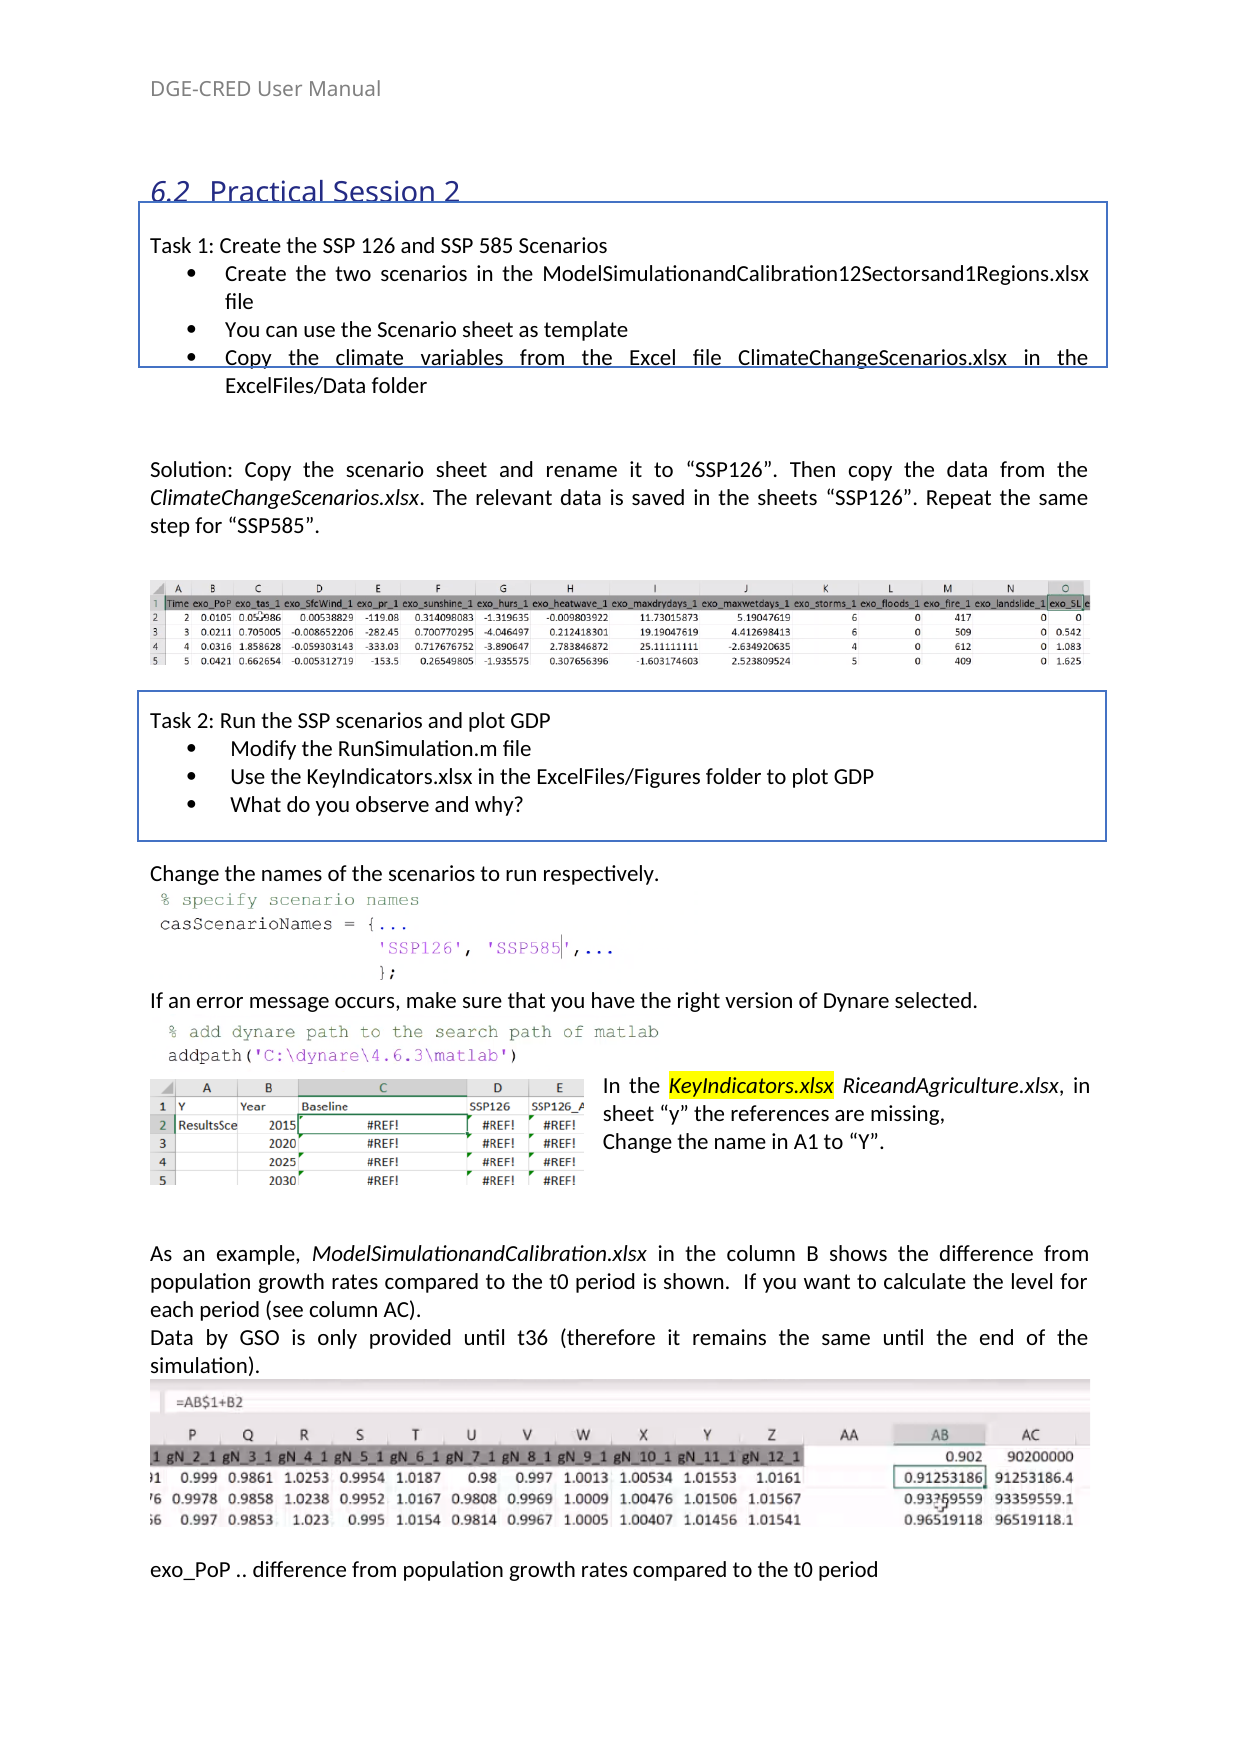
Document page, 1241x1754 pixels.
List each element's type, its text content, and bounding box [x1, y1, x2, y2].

picture [150, 580, 1091, 665]
list Create the two scenarios in the ModelSimulationandCalibration12Sectorsand1Regions.xlsx file [187, 259, 1090, 315]
text Data by GSO is only provided until t36 (therefore it remains the same until the end of the simulation). [150, 1323, 1090, 1379]
picture [150, 1079, 584, 1185]
list What do you observe and why? [187, 790, 1090, 818]
picture [150, 1379, 1091, 1527]
text If an error message occurs, make sure that you have the right version of Dynare selected. [150, 986, 1090, 1014]
text As an example, ModelSimulationandCalibration.xlsx in the column B shows the difference from population growth rates compared to the t0 period is shown. If you want to calculate the level for each period (see column AC). [150, 1239, 1090, 1323]
text Task 2: Run the SSP scenarios and plot GDP [150, 706, 1090, 734]
list Modify the RunSimulation.m file [187, 734, 1090, 762]
text Task 1: Create the SSP 126 and SSP 585 Scenarios [150, 231, 1090, 259]
text Solution: Copy the scenario sheet and rename it to “SSP126”. Then copy the data from the ClimateChangeScenarios.xlsx. The relevant data is saved in the sheets “SSP126”. Repeat the same step for “SSP585”. [150, 456, 1090, 539]
list Copy the climate variables from the Excel file ClimateChangeScenarios.xlsx in the ExcelFiles/Data folder [187, 368, 1090, 399]
list Copy the climate variables from the Excel file ClimateChangeScenarios.xlsx in the ExcelFiles/Data folder [187, 343, 1090, 366]
text In the KeyIndicators.xlsx RiceandAgriculture.xlsx, in sheet “y” the references are missing, [150, 1071, 1090, 1127]
subtitle Practical Session 2 [150, 171, 1090, 201]
list You can use the Scenario sheet as template [187, 315, 1090, 343]
text Change the name in A1 to “Y”. [584, 1127, 1090, 1155]
picture [150, 887, 729, 987]
text Change the names of the scenarios to run respectively. [150, 859, 1090, 887]
text exo_PoP .. difference from population growth rates compared to the t0 period [150, 1555, 1090, 1583]
picture [150, 1014, 681, 1072]
list Use the KeyIndicators.xlsx in the ExcelFiles/Figures folder to plot GDP [187, 762, 1090, 790]
